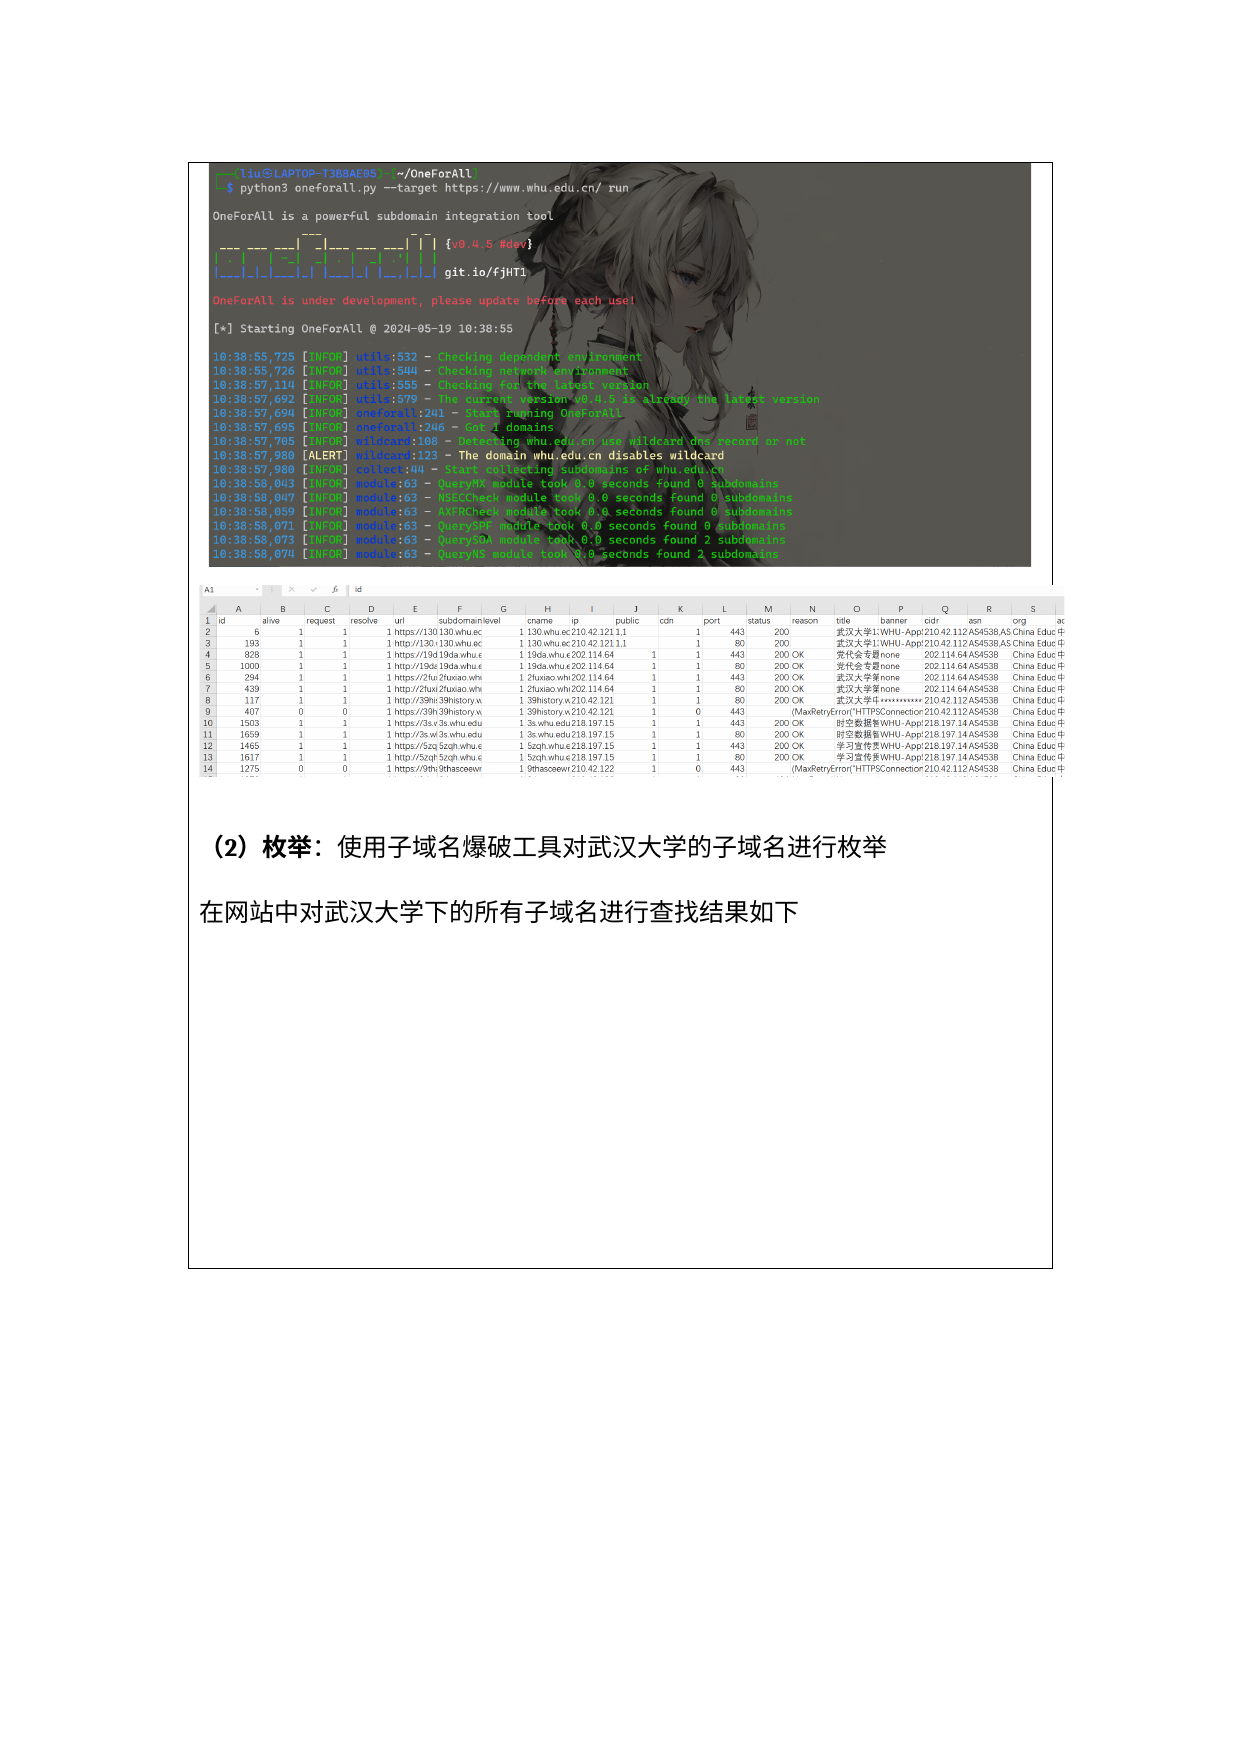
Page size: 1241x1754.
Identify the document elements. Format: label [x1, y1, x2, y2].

picture [199, 585, 1065, 777]
table_cell [189, 163, 1052, 1268]
picture [208, 163, 1032, 567]
